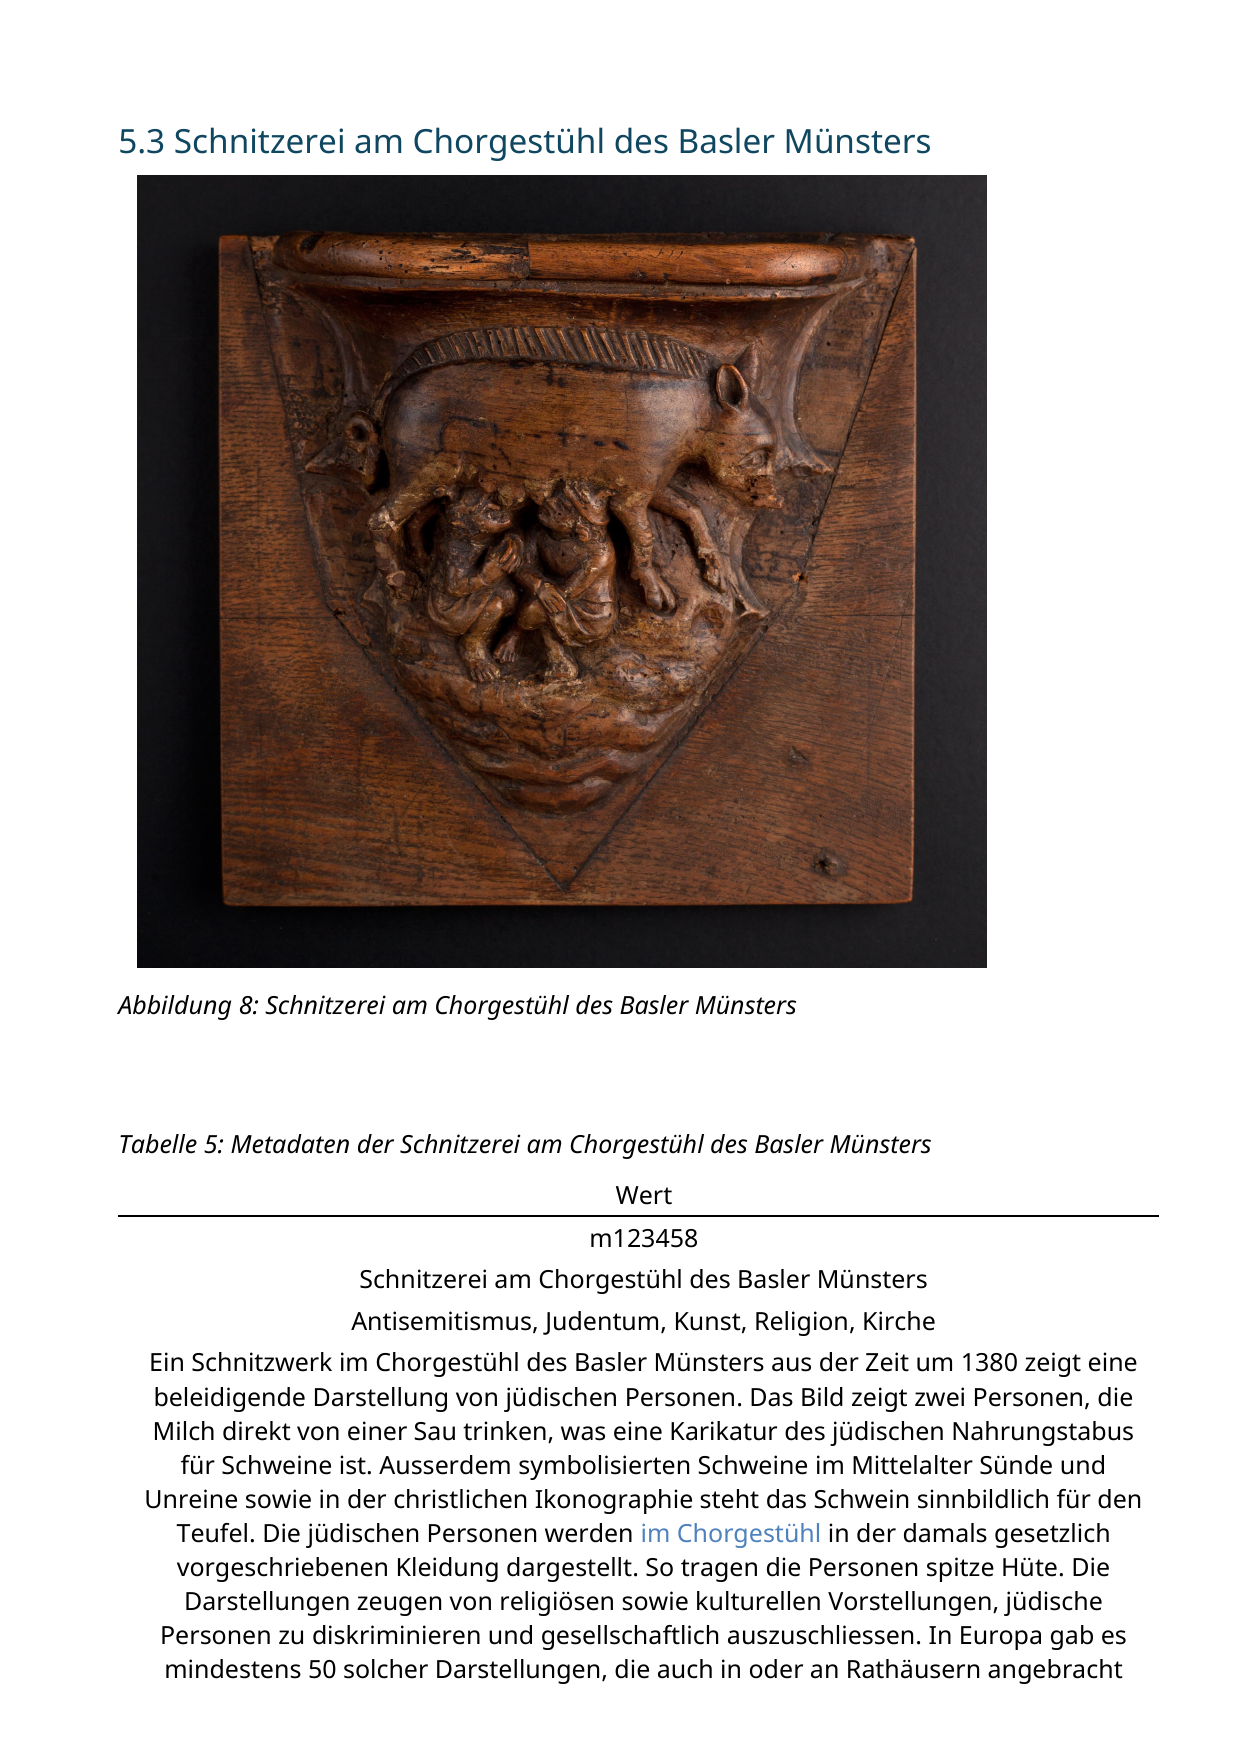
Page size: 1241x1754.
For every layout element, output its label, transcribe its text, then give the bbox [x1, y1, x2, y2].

subtitle 5.3 Schnitzerei am Chorgestühl des Basler Münsters [118, 118, 1181, 163]
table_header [107, 1106, 1170, 1686]
table_header Abbildung 8: Schnitzerei am Chorgestühl des Basler Münsters [107, 172, 1170, 1034]
picture [137, 175, 987, 968]
